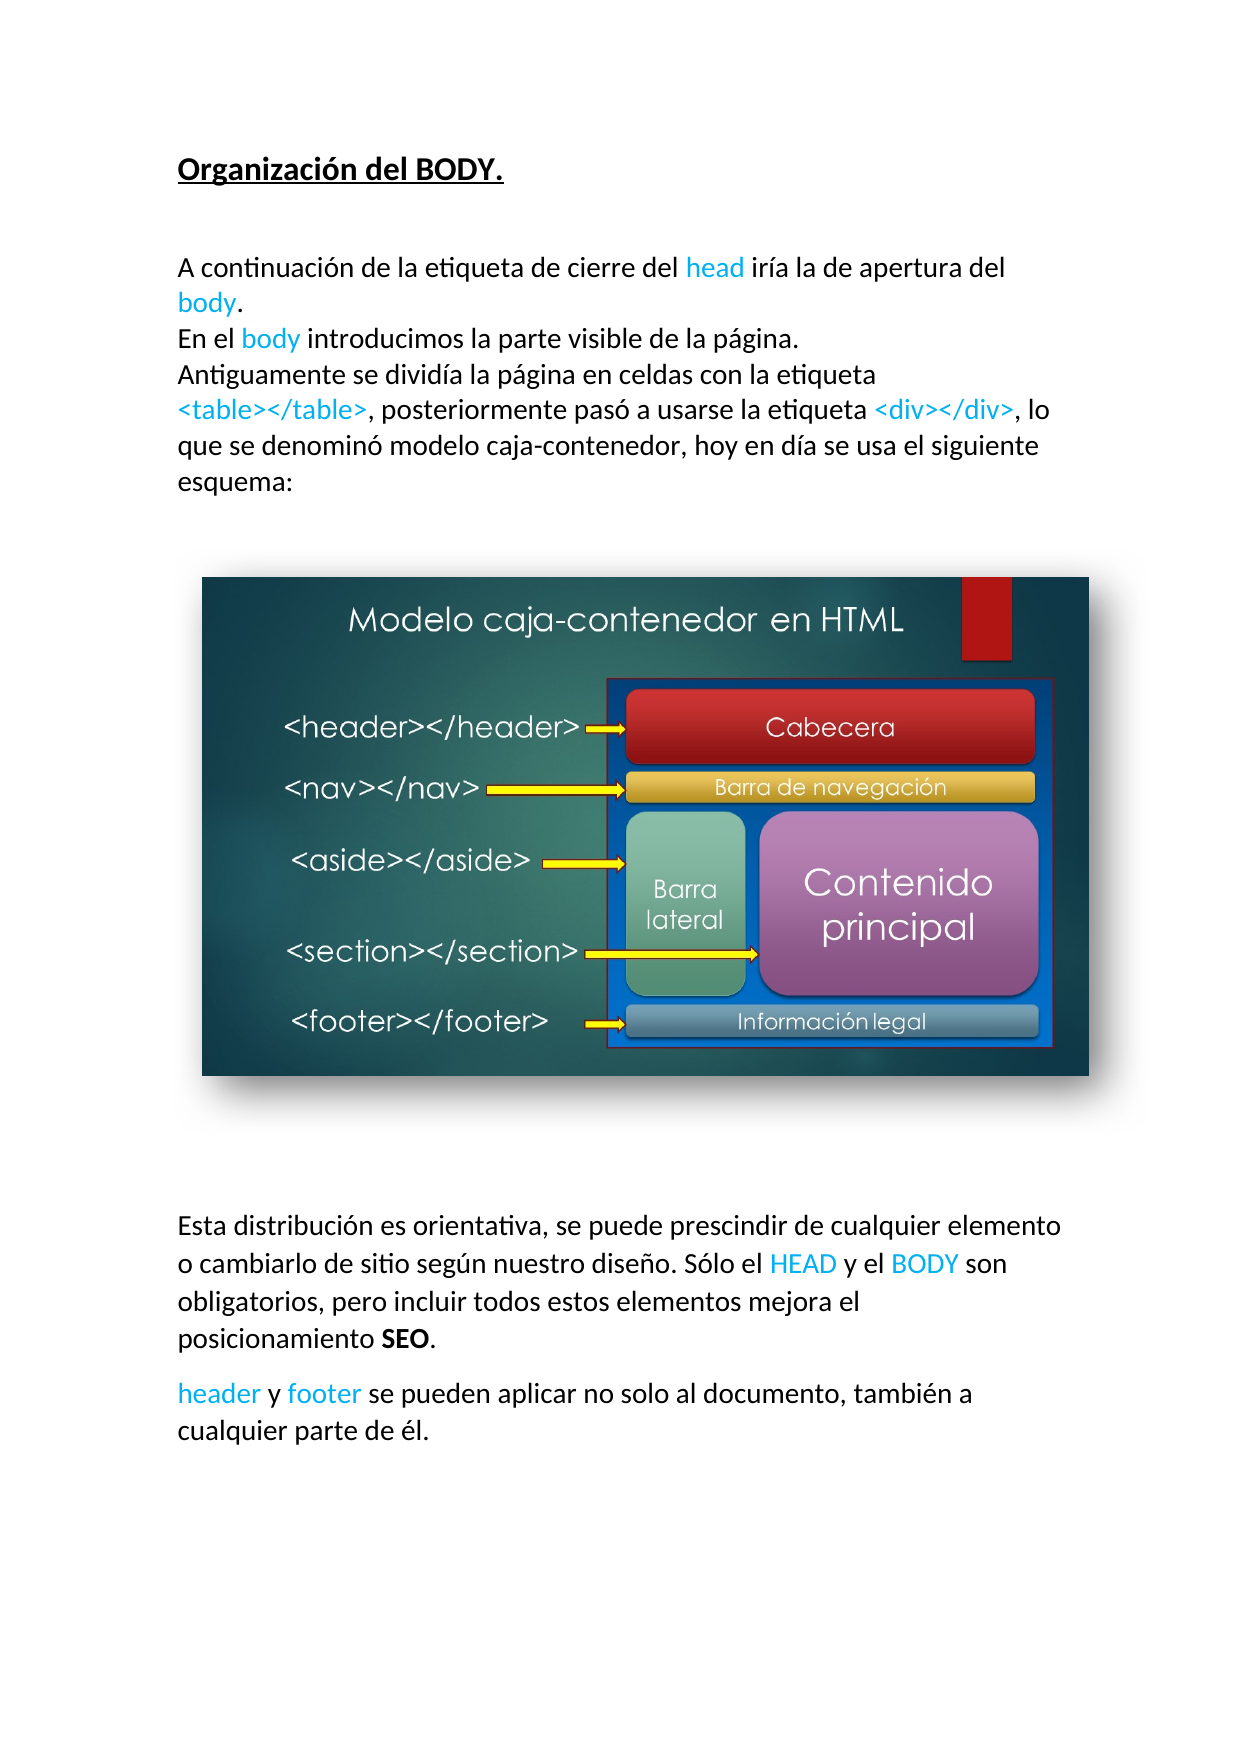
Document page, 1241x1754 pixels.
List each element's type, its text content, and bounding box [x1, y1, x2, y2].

picture [202, 577, 1089, 1076]
subtitle Organización del BODY. [177, 148, 1063, 188]
text Esta distribución es orientativa, se puede prescindir de cualquier elemento o cambiarlo de sitio según nuestro diseño. Sólo el HEAD y el BODY son obligatorios, pero incluir todos estos elementos mejora el posicionamiento SEO. [177, 1207, 1063, 1356]
text header y footer se pueden aplicar no solo al documento, también a cualquier parte de él. [177, 1375, 1063, 1448]
text A continuación de la etiqueta de cierre del head iría la de apertura del body. [177, 249, 1063, 320]
text Antiguamente se dividía la página en celdas con la etiqueta <table></table>, posteriormente pasó a usarse la etiqueta <div></div>, lo que se denominó modelo caja-contenedor, hoy en día se usa el siguiente esquema: [177, 356, 1063, 498]
text En el body introducimos la parte visible de la página. [177, 320, 1063, 356]
